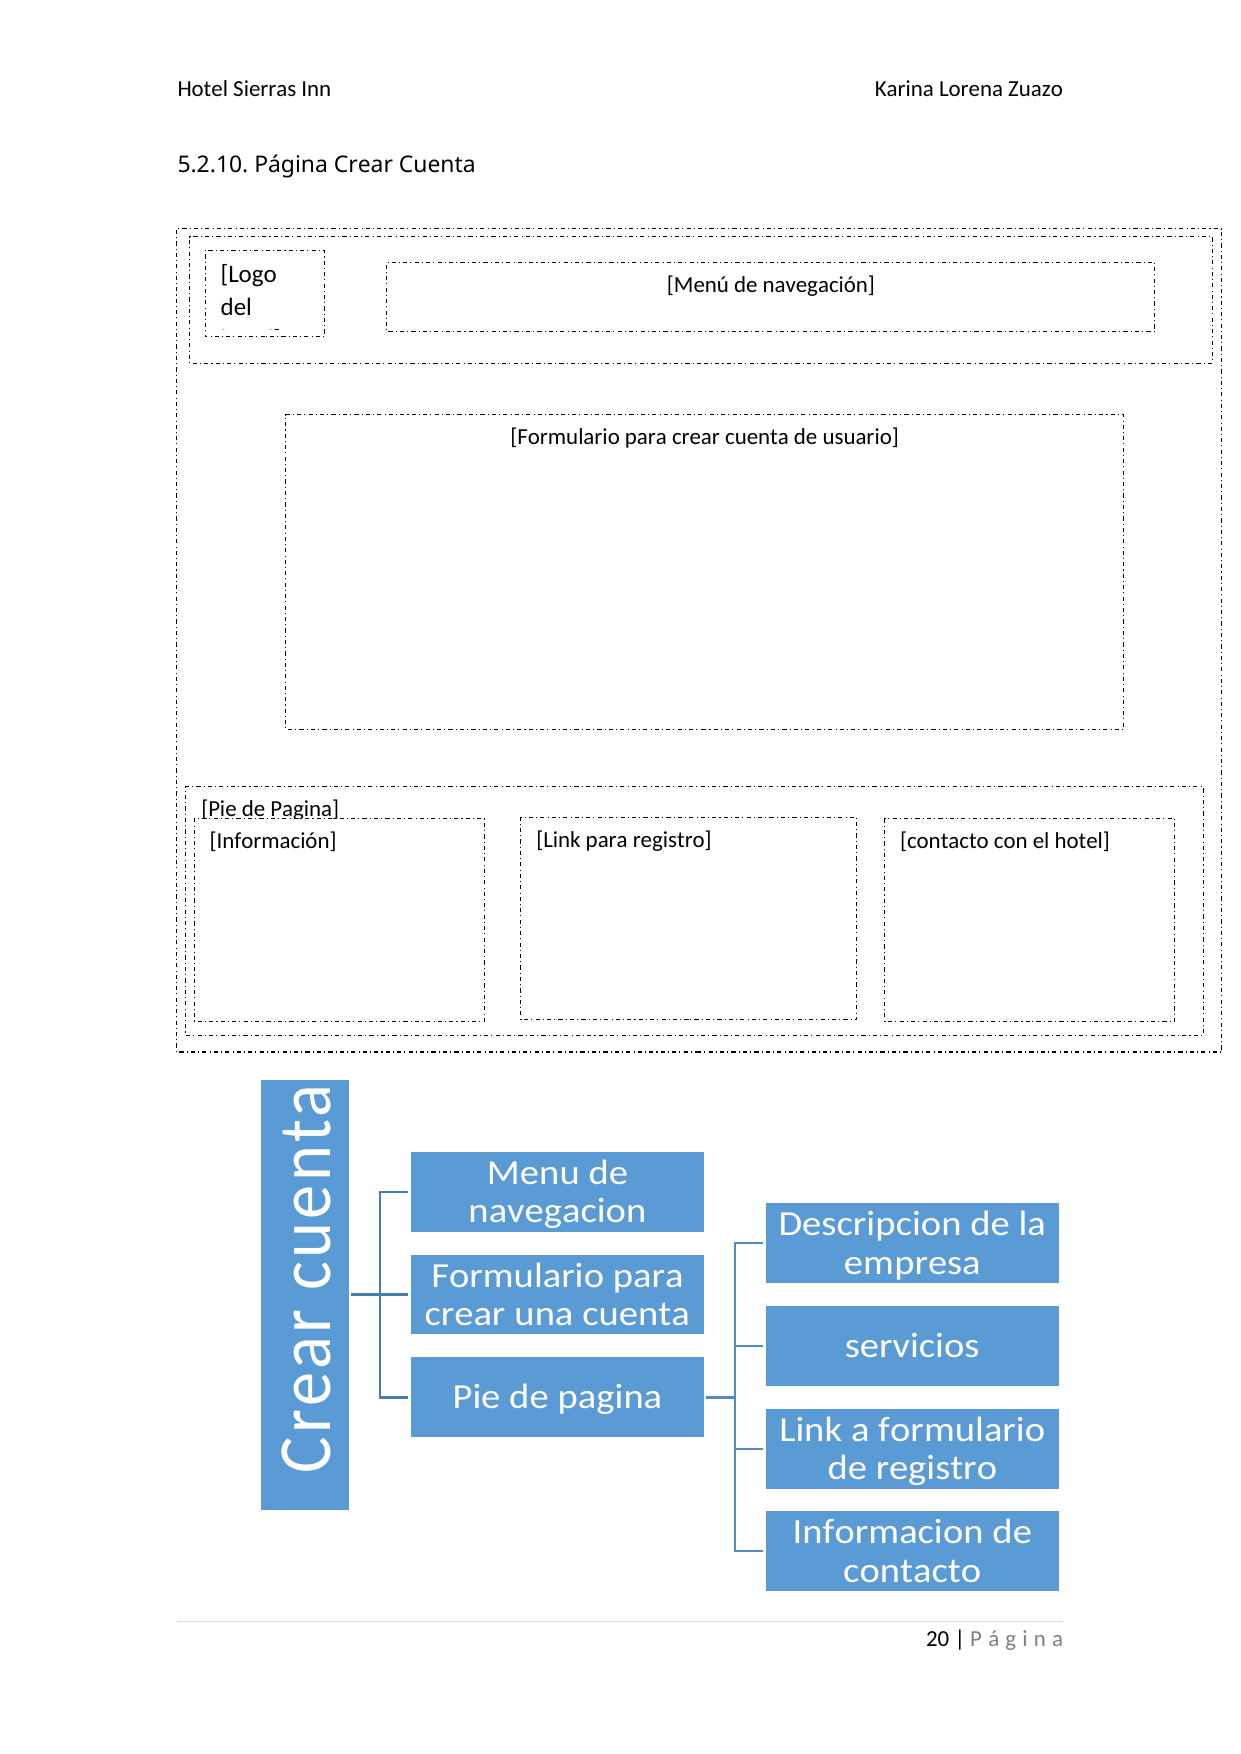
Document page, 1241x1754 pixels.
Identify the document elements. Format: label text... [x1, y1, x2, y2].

subtitle 5.2.10. Página Crear Cuenta [177, 148, 1063, 179]
